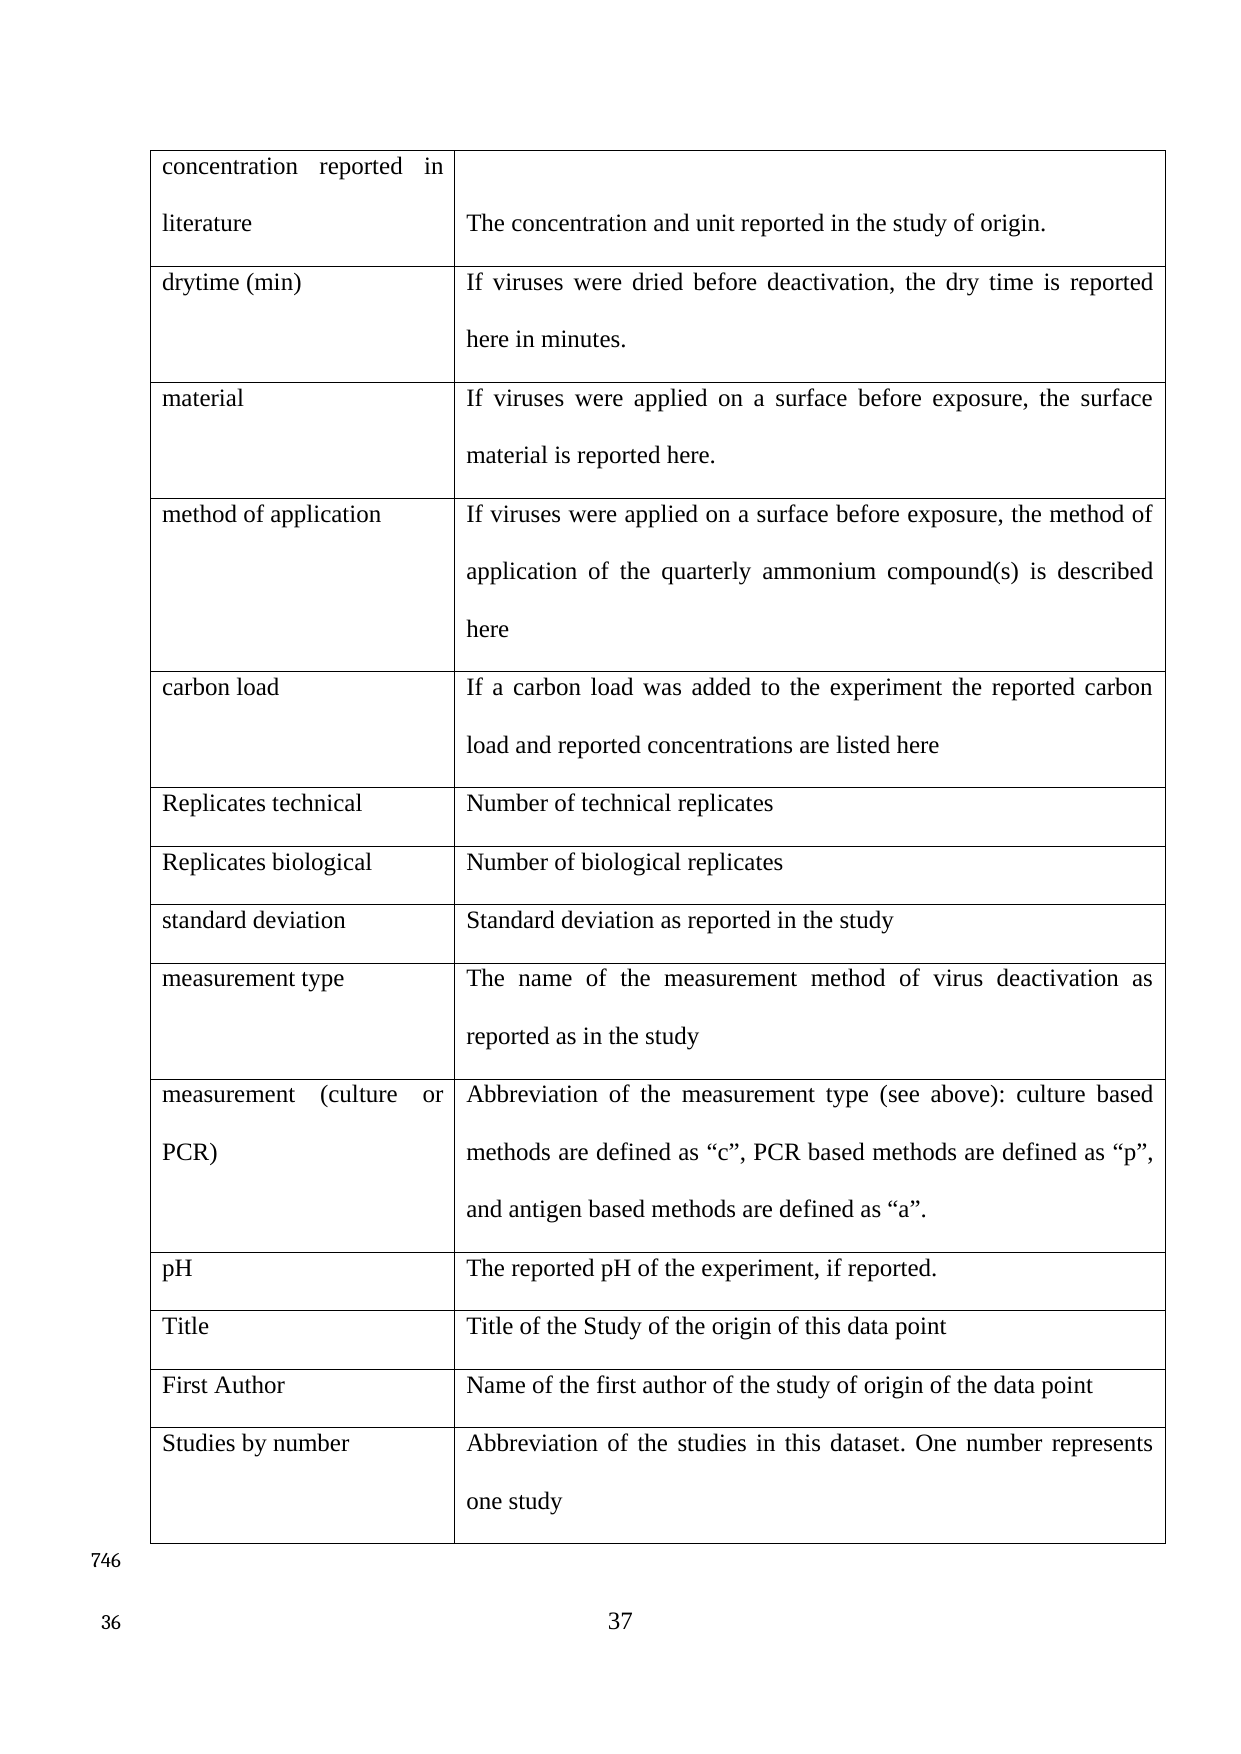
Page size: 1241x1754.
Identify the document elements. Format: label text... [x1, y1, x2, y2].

table_cell method of application [151, 499, 454, 671]
table_cell Studies by number [151, 1428, 454, 1543]
table_cell carbon load [151, 672, 454, 787]
table_cell measurement type [151, 964, 454, 1078]
table_cell concentration reported in literature [151, 151, 454, 266]
table_cell drytime (min) [151, 267, 454, 382]
table_cell Abbreviation of the studies in this dataset. One number represents one study [455, 1428, 1165, 1543]
table_cell The name of the measurement method of virus deactivation as reported as in the study [455, 964, 1165, 1078]
table_cell Title [151, 1311, 454, 1369]
table_cell Name of the first author of the study of origin of the data point [455, 1370, 1165, 1427]
table_cell If viruses were applied on a surface before exposure, the surface material is reported here. [455, 383, 1165, 498]
table_cell measurement (culture or PCR) [151, 1080, 454, 1252]
table_cell Replicates technical [151, 788, 454, 846]
table_cell Replicates biological [151, 847, 454, 904]
table_cell If viruses were applied on a surface before exposure, the method of application of the quarterly ammonium compound(s) is described here [455, 499, 1165, 671]
table_cell pH [151, 1253, 454, 1310]
table_cell The reported pH of the experiment, if reported. [455, 1253, 1165, 1310]
table_cell If a carbon load was added to the experiment the reported carbon load and reported concentrations are listed here [455, 672, 1165, 787]
table_cell If viruses were dried before deactivation, the dry time is reported here in minutes. [455, 267, 1165, 382]
table_cell The concentration and unit reported in the study of origin. [455, 151, 1165, 266]
table_cell Title of the Study of the origin of this data point [455, 1311, 1165, 1369]
table_cell Number of technical replicates [455, 788, 1165, 846]
table_cell First Author [151, 1370, 454, 1427]
table_cell standard deviation [151, 905, 454, 962]
table_cell material [151, 383, 454, 498]
table_cell Standard deviation as reported in the study [455, 905, 1165, 962]
table_cell Number of biological replicates [455, 847, 1165, 904]
table_cell Abbreviation of the measurement type (see above): culture based methods are defined as “c”, PCR based methods are defined as “p”, and antigen based methods are defined as “a”. [455, 1080, 1165, 1252]
